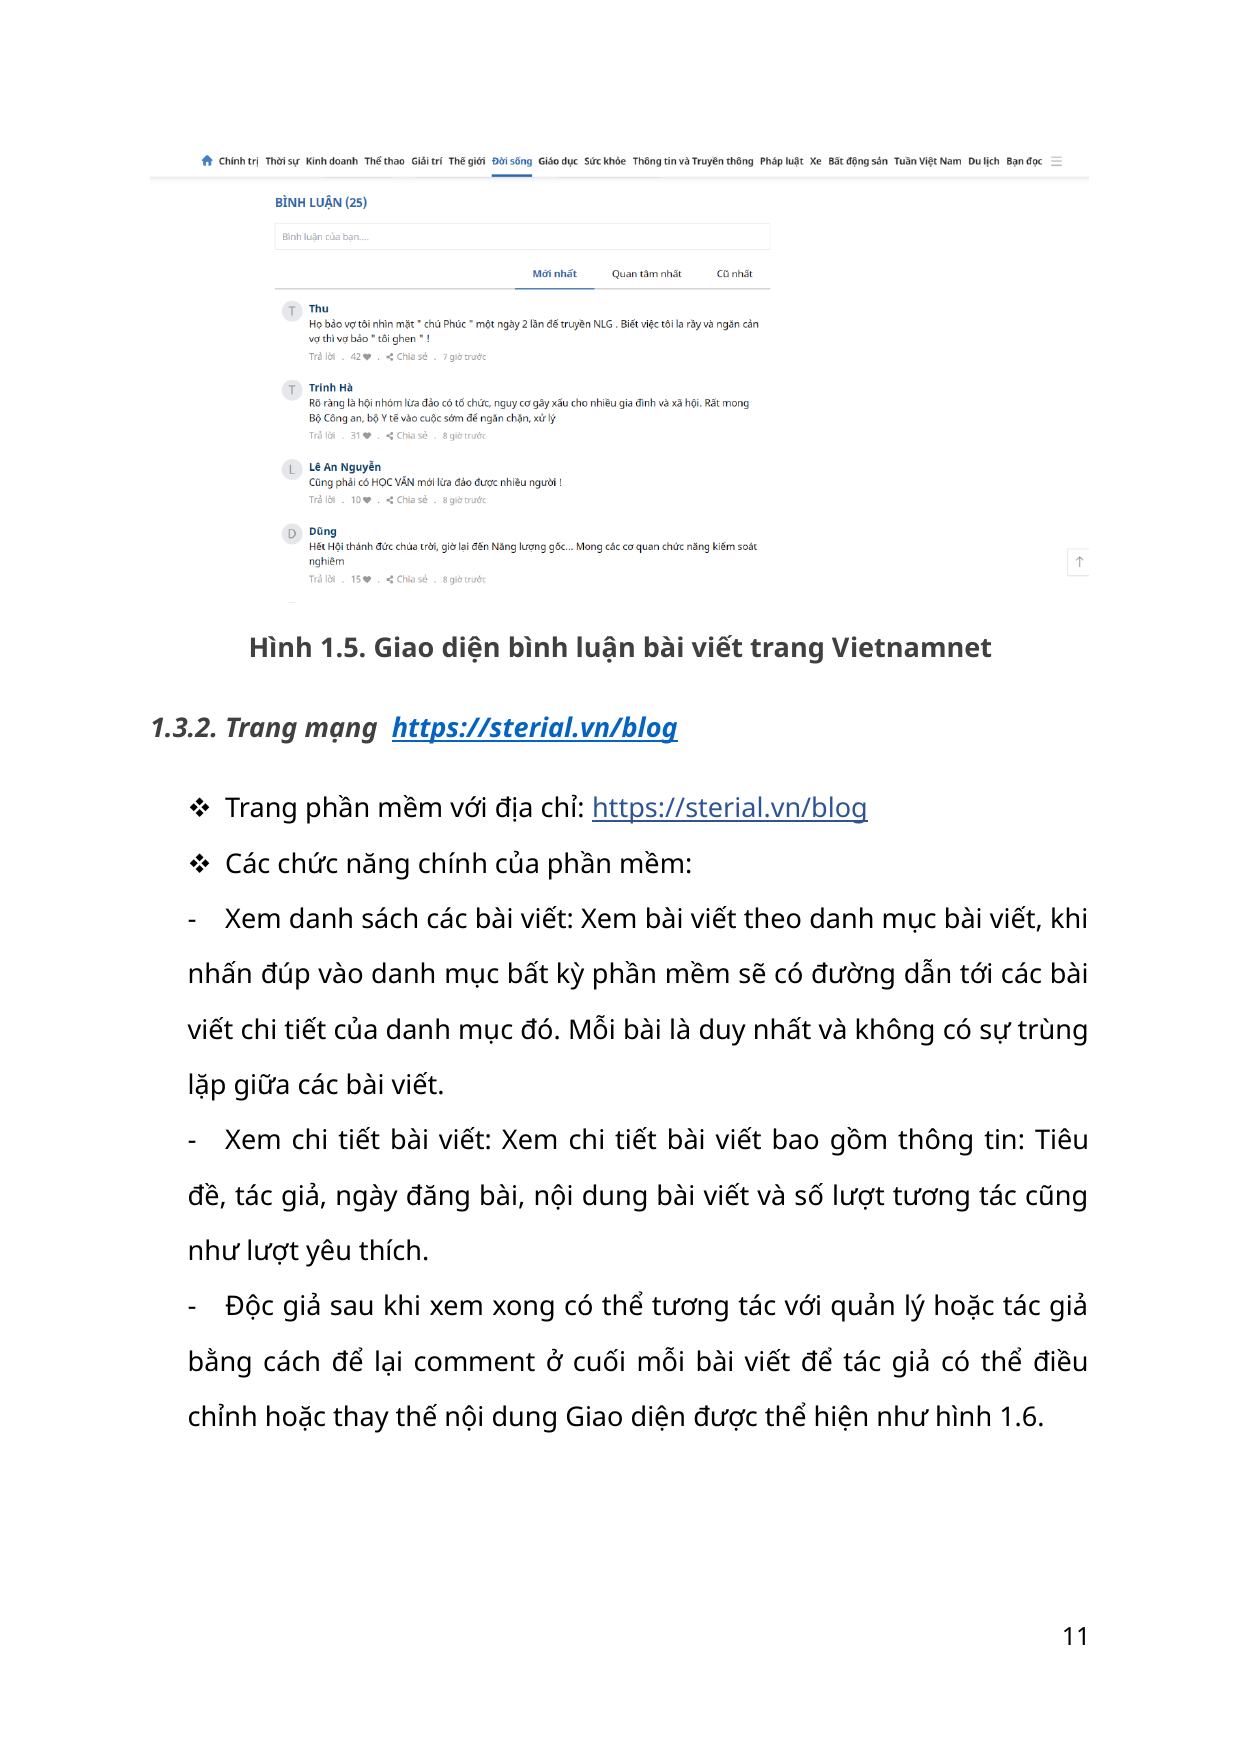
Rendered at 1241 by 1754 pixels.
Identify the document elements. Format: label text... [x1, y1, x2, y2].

list Các chức năng chính của phần mềm: [187, 844, 1090, 881]
picture [150, 150, 1089, 603]
list Xem danh sách các bài viết: Xem bài viết theo danh mục bài viết, khi nhấn đúp vào danh mục bất kỳ phần mềm sẽ có đường dẫn tới các bài viết chi tiết của danh mục đó. Mỗi bài là duy nhất và không có sự trùng lặp giữa các bài viết. [187, 899, 1090, 1102]
list Độc giả sau khi xem xong có thể tương tác với quản lý hoặc tác giả bằng cách để lại comment ở cuối mỗi bài viết để tác giả có thể điều chỉnh hoặc thay thế nội dung Giao diện được thể hiện như hình 1.6. [187, 1287, 1090, 1434]
text 1.3.2. Trang mạng https://sterial.vn/blog [150, 709, 1090, 746]
list Trang phần mềm với địa chỉ: https://sterial.vn/blog [187, 789, 1090, 826]
text Hình 1.5. Giao diện bình luận bài viết trang Vietnamnet [150, 628, 1090, 665]
list Xem chi tiết bài viết: Xem chi tiết bài viết bao gồm thông tin: Tiêu đề, tác giả, ngày đăng bài, nội dung bài viết và số lượt tương tác cũng như lượt yêu thích. [187, 1121, 1090, 1268]
